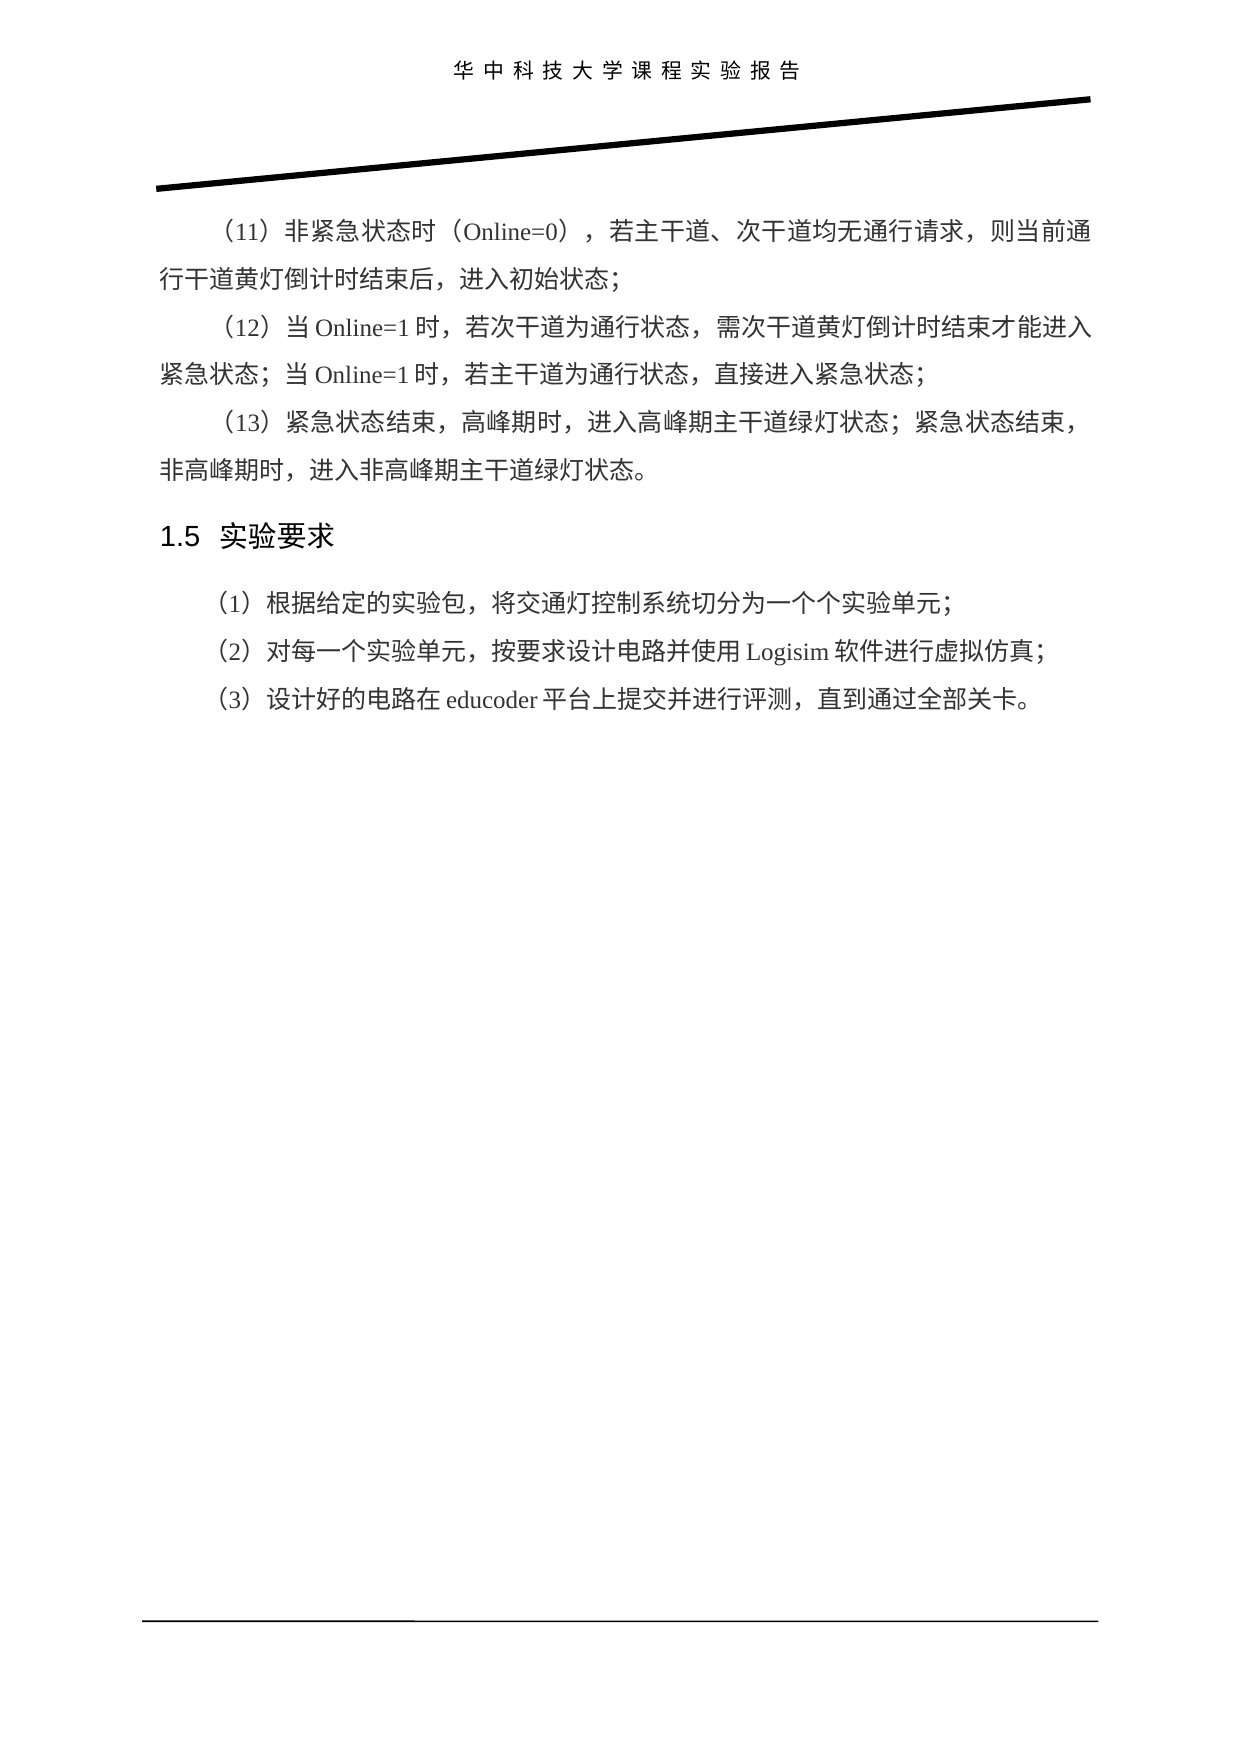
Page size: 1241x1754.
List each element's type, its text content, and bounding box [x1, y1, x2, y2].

text （12）当Online=1时，若次干道为通行状态，需次干道黄灯倒计时结束才能进入紧急状态；当Online=1时，若主干道为通行状态，直接进入紧急状态； [159, 301, 1093, 397]
subtitle 实验要求 [159, 518, 1068, 553]
text （1）根据给定的实验包，将交通灯控制系统切分为一个个实验单元； [159, 578, 1093, 626]
text （11）非紧急状态时（Online=0），若主干道、次干道均无通行请求，则当前通行干道黄灯倒计时结束后，进入初始状态； [159, 206, 1093, 301]
text （3）设计好的电路在educoder平台上提交并进行评测，直到通过全部关卡。 [159, 674, 1093, 721]
text （2）对每一个实验单元，按要求设计电路并使用Logisim软件进行虚拟仿真； [159, 626, 1093, 674]
text （13）紧急状态结束，高峰期时，进入高峰期主干道绿灯状态；紧急状态结束，非高峰期时，进入非高峰期主干道绿灯状态。 [159, 397, 1093, 493]
